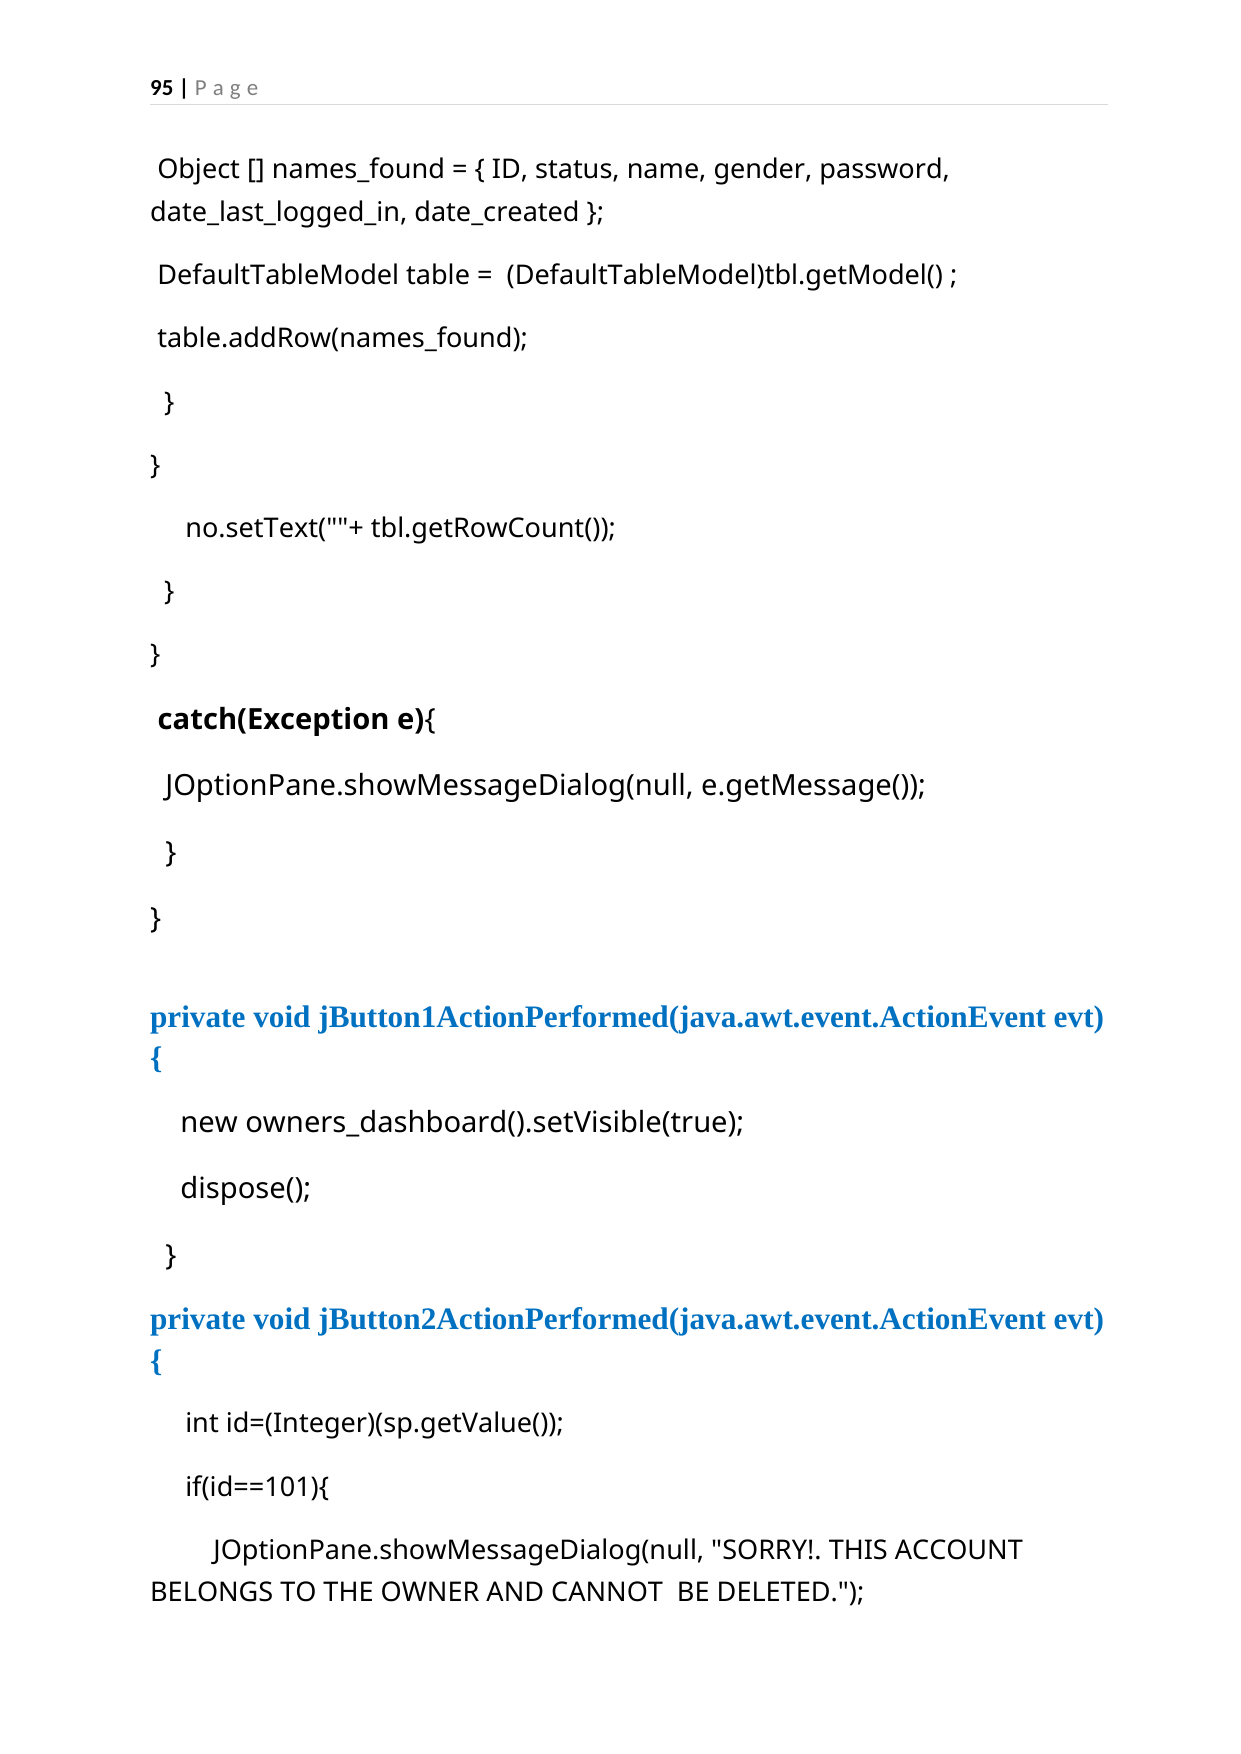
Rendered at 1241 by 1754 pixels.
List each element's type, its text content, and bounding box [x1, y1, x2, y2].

text } [150, 382, 1108, 419]
text DefaultTableModel table = (DefaultTableModel)tbl.getModel() ; [150, 256, 1108, 292]
text JOptionPane.showMessageDialog(null, e.getMessage()); [150, 765, 1108, 804]
text private void jButton1ActionPerformed(java.awt.event.ActionEvent evt) { [150, 998, 1108, 1075]
text Object [] names_found = { ID, status, name, gender, password, date_last_logged_in, date_created }; [150, 150, 1108, 229]
text } [150, 898, 1108, 937]
text } [150, 572, 1108, 609]
text private void jButton2ActionPerformed(java.awt.event.ActionEvent evt) { [150, 1301, 1108, 1378]
text JOptionPane.showMessageDialog(null, "SORRY!. THIS ACCOUNT BELONGS TO THE OWNER AND CANNOT BE DELETED."); [150, 1530, 1108, 1610]
text } [150, 831, 1108, 871]
text if(id==101){ [150, 1467, 1108, 1504]
text table.addRow(names_found); [150, 319, 1108, 356]
text catch(Exception e){ [150, 698, 1108, 738]
text } [150, 1234, 1108, 1274]
text dispose(); [150, 1168, 1108, 1207]
text } [150, 445, 1108, 482]
text new owners_dashboard().setVisible(true); [150, 1101, 1108, 1141]
text no.setText(""+ tbl.getRowCount()); [150, 508, 1108, 545]
text int id=(Integer)(sp.getValue()); [150, 1404, 1108, 1441]
text } [150, 635, 1108, 672]
